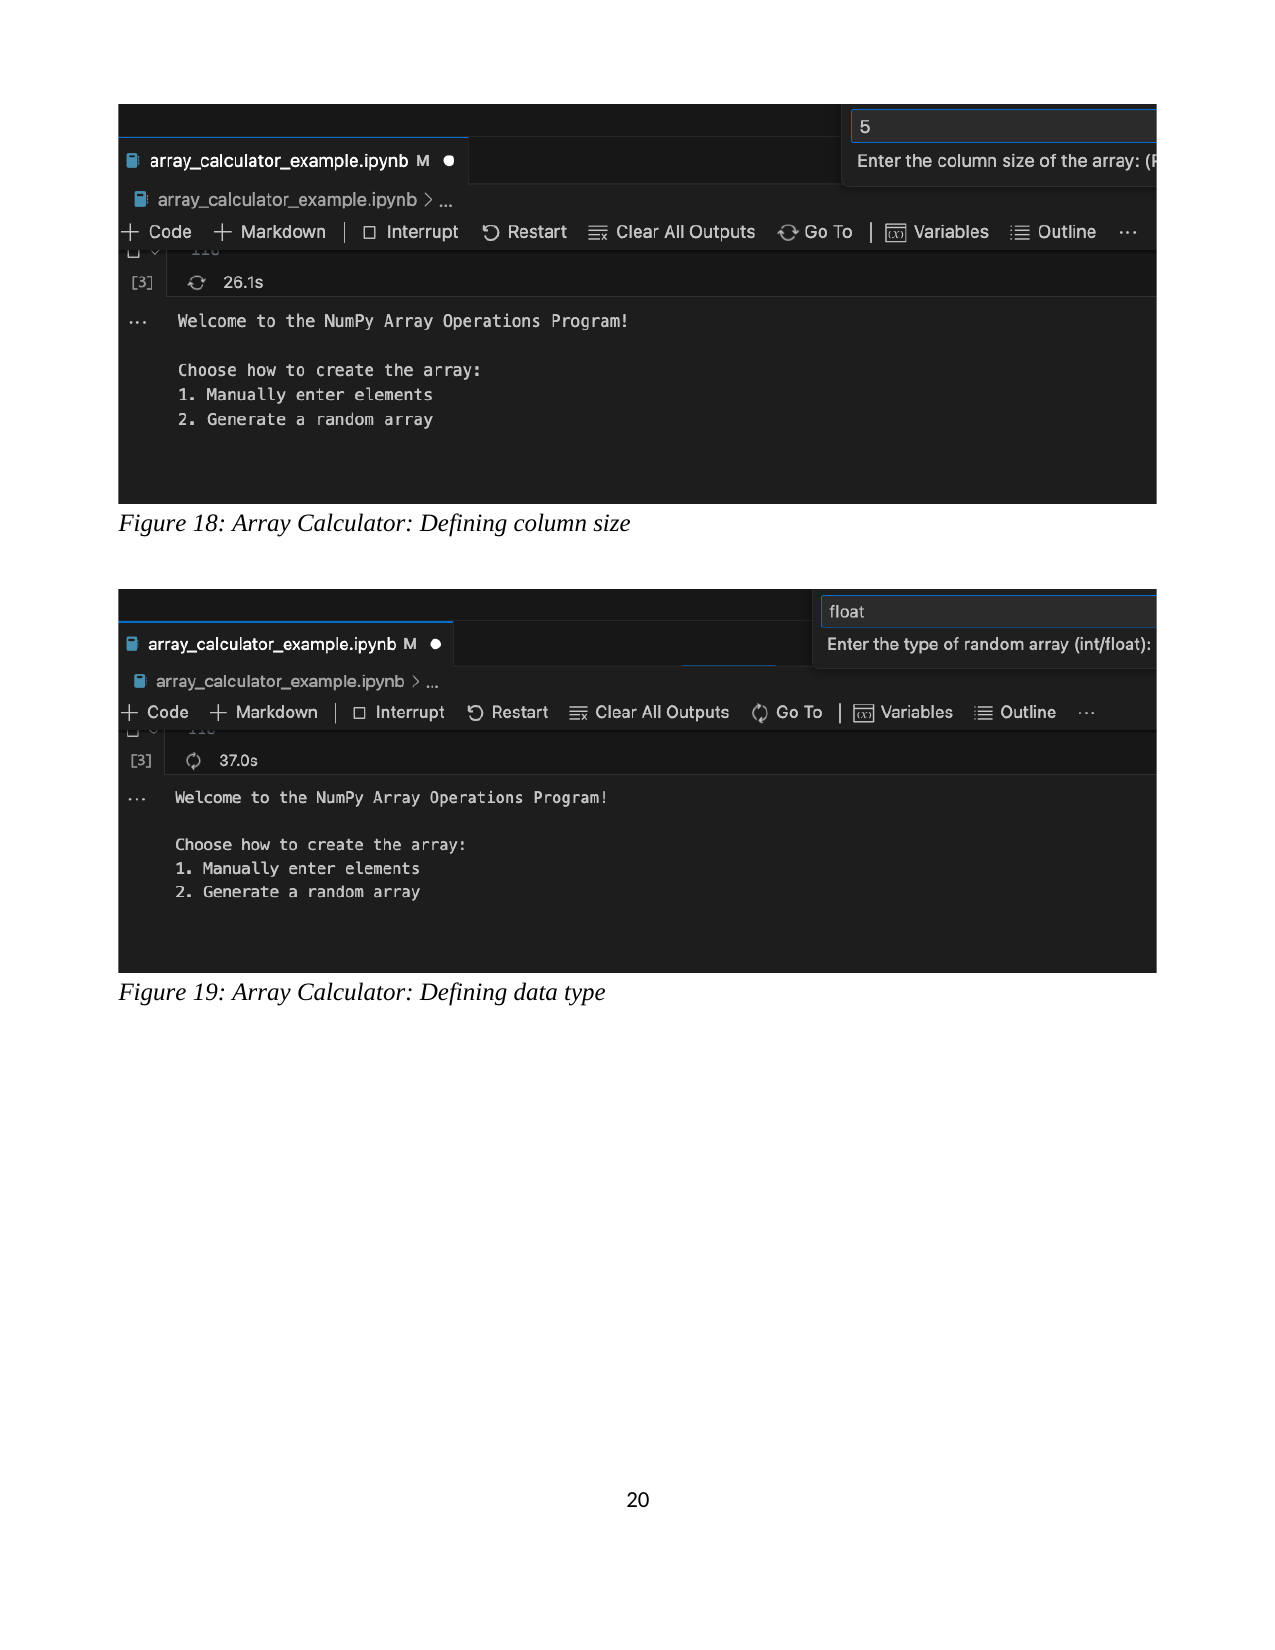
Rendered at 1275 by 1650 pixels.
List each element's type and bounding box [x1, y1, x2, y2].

picture [118, 104, 1157, 504]
picture [118, 589, 1157, 973]
